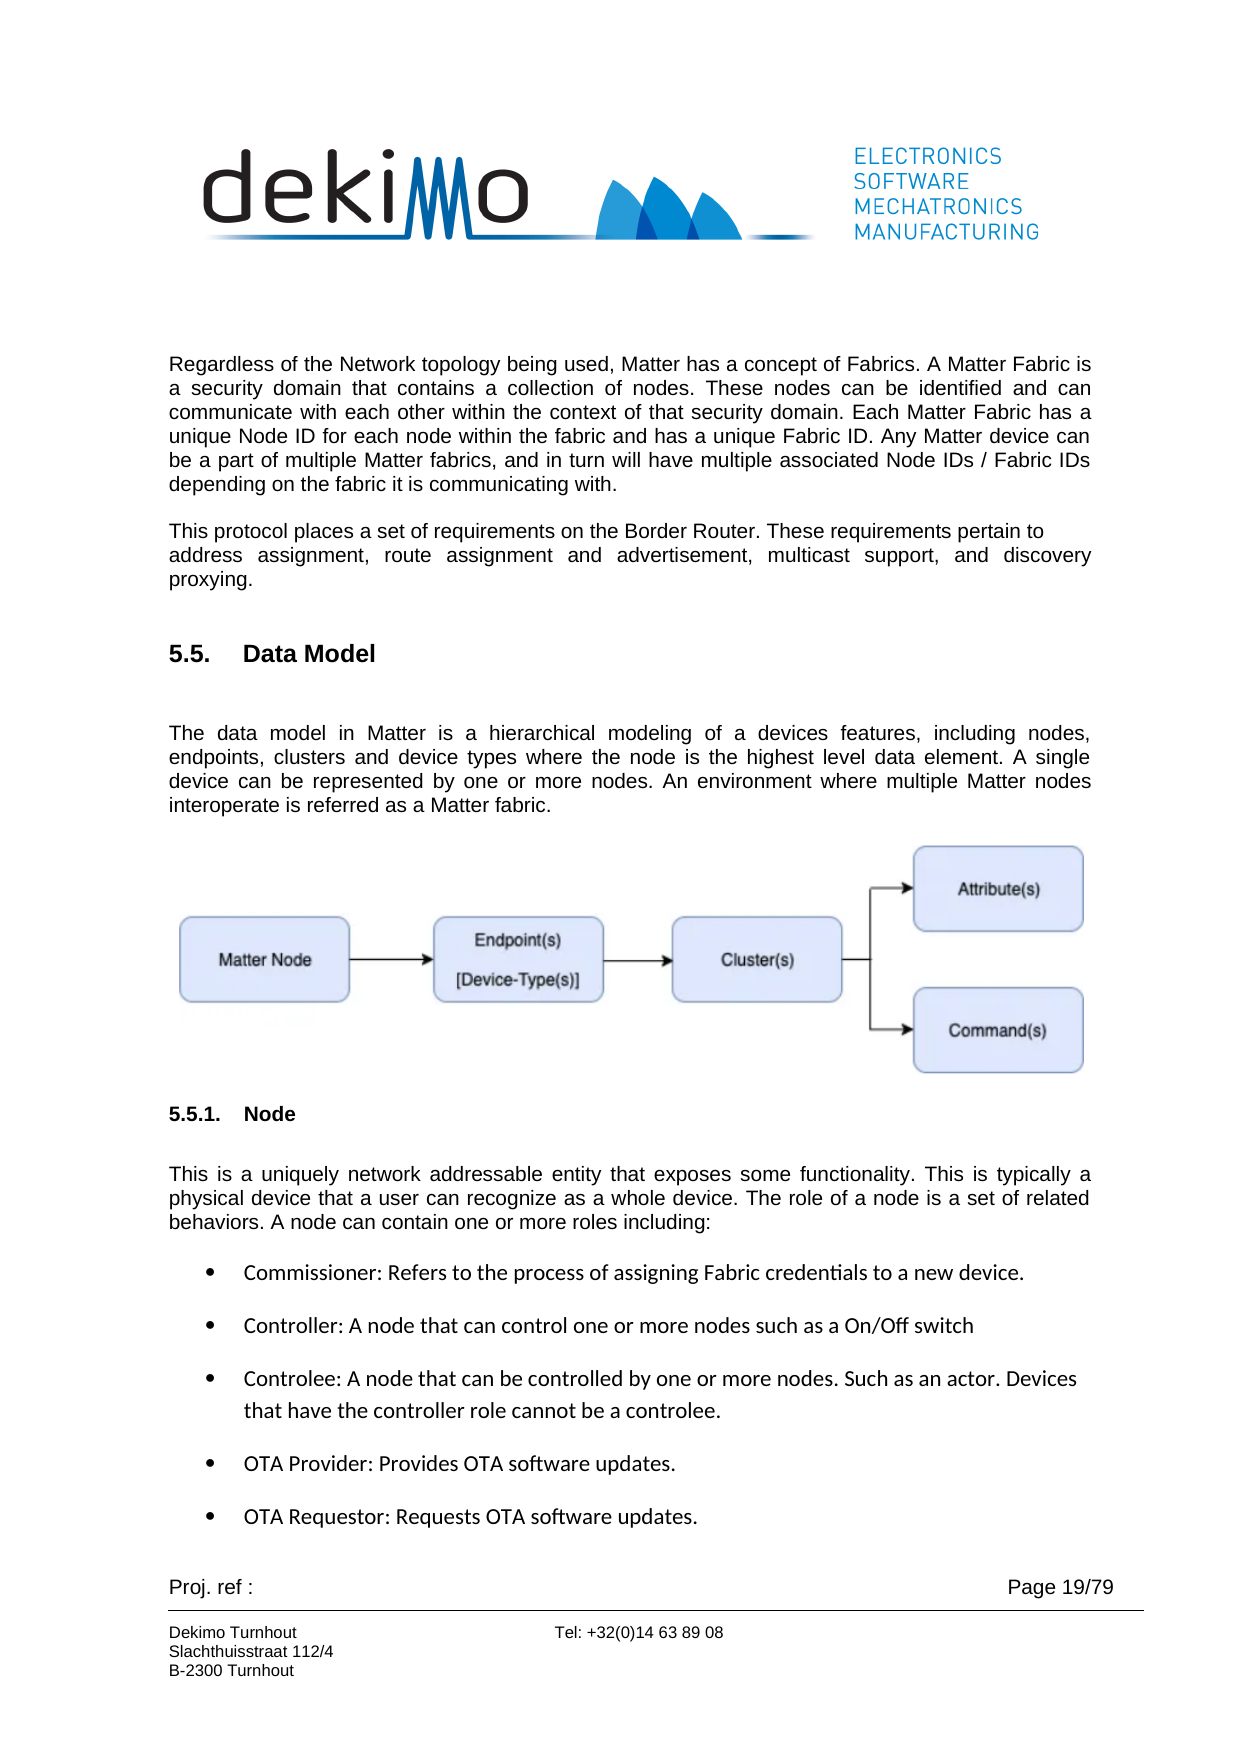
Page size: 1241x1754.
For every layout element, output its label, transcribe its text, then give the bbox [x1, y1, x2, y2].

list Controller: A node that can control one or more nodes such as a On/Off switch [206, 1311, 1093, 1339]
text Regardless of the Network topology being used, Matter has a concept of Fabrics. A Matter Fabric is a security domain that contains a collection of nodes. These nodes can be identified and can communicate with each other within the context of that security domain. Each Matter Fabric has a unique Node ID for each node within the fabric and has a unique Fabric ID. Any Matter device can be a part of multiple Matter fabrics, and in turn will have multiple associated Node IDs / Fabric IDs depending on the fabric it is communicating with. [169, 352, 1093, 495]
text This is a uniquely network addressable entity that exposes some functionality. This is typically a physical device that a user can recognize as a whole device. The role of a node is a set of related behaviors. A node can contain one or more roles including: [169, 1162, 1093, 1234]
list Controlee: A node that can be controlled by one or more nodes. Such as an actor. Devices that have the controller role cannot be a controlee. [206, 1364, 1093, 1424]
list OTA Requestor: Requests OTA software updates. [206, 1502, 1093, 1530]
text This protocol places a set of requirements on the Border Router. These requirements pertain to [169, 519, 1093, 543]
list OTA Provider: Provides OTA software updates. [206, 1449, 1093, 1477]
picture [159, 73, 1083, 304]
subtitle Node [169, 1102, 1093, 1126]
subtitle Data Model [169, 639, 1093, 668]
list Commissioner: Refers to the process of assigning Fabric credentials to a new device. [206, 1258, 1093, 1286]
picture [168, 840, 1093, 1079]
text The data model in Matter is a hierarchical modeling of a devices features, including nodes, endpoints, clusters and device types where the node is the highest level data element. A single device can be represented by one or more nodes. An environment where multiple Matter nodes interoperate is referred as a Matter fabric. [169, 721, 1093, 816]
text address assignment, route assignment and advertisement, multicast support, and discovery proxying. [169, 543, 1093, 591]
